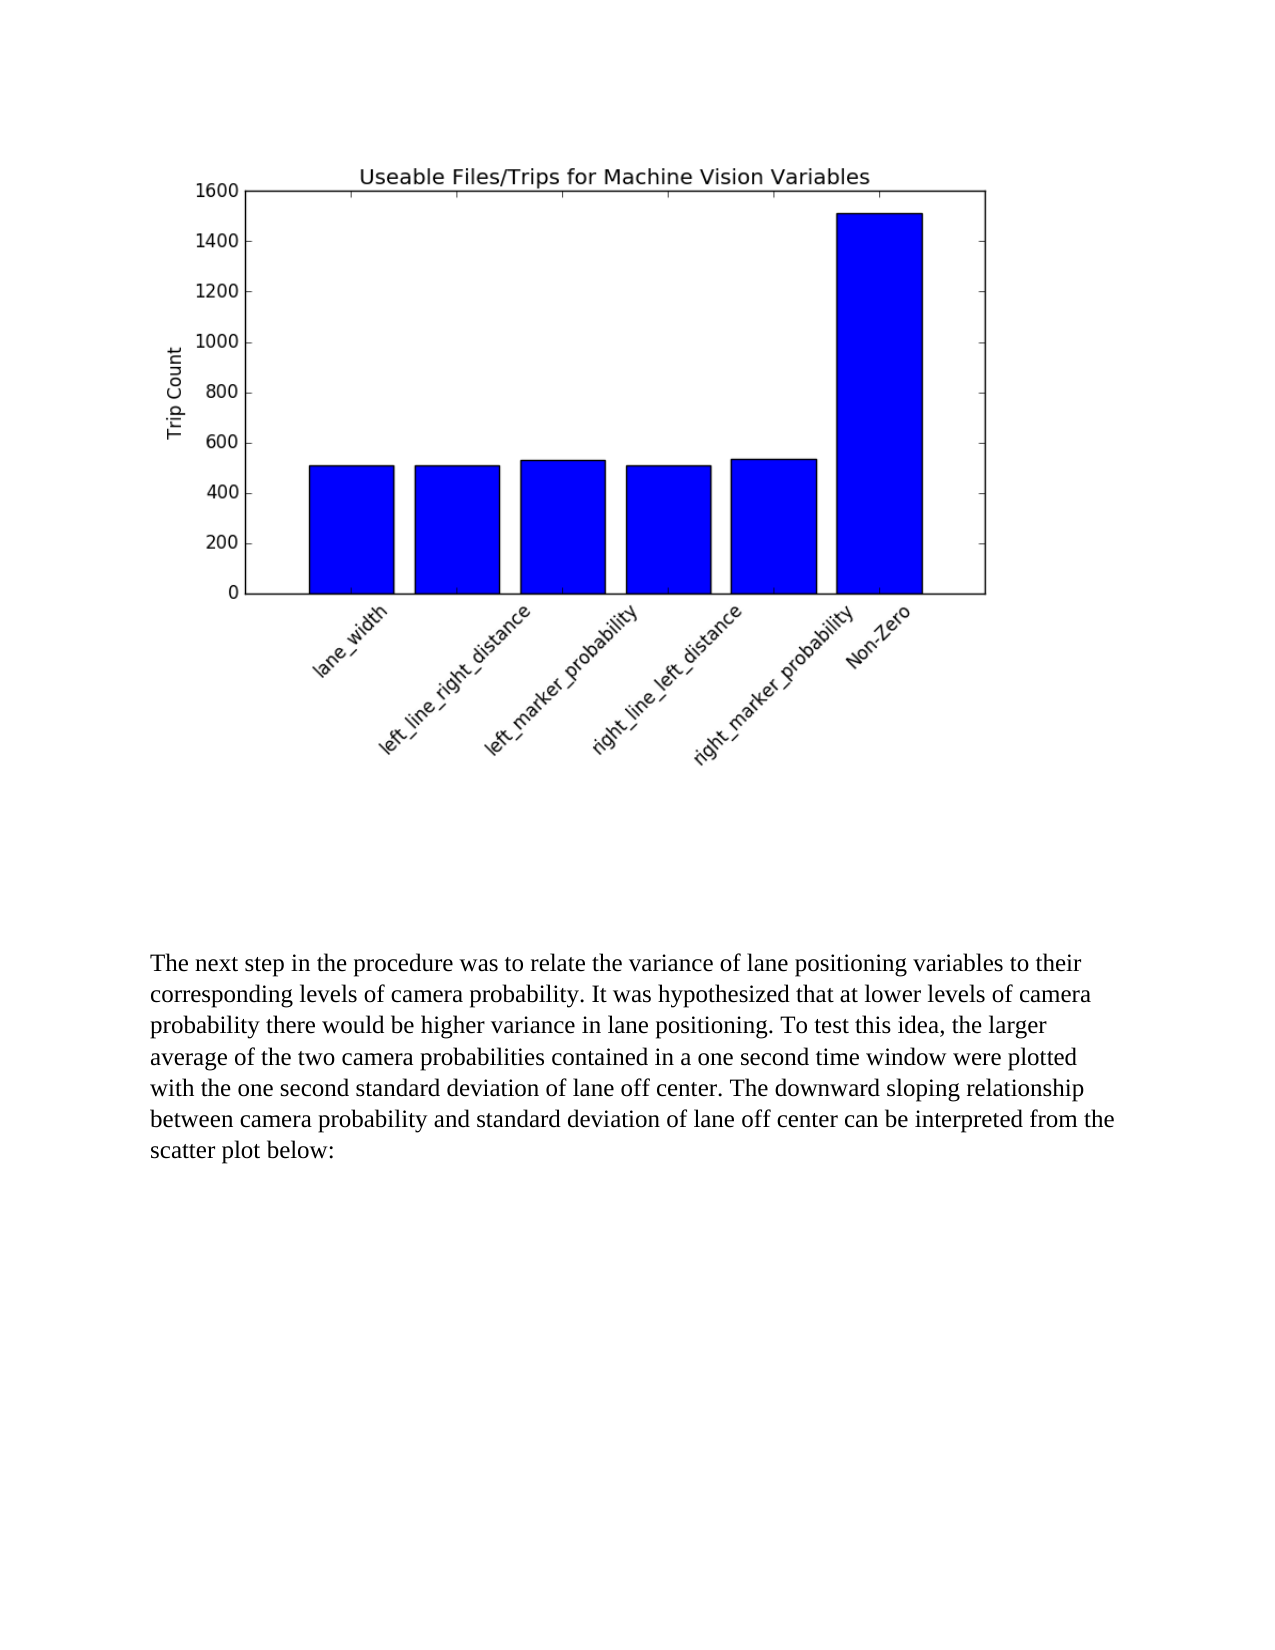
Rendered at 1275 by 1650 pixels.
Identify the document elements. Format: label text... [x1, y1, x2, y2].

text The next step in the procedure was to relate the variance of lane positioning variables to their corresponding levels of camera probability. It was hypothesized that at lower levels of camera probability there would be higher variance in lane positioning. To test this idea, the larger average of the two camera probabilities contained in a one second time window were plotted with the one second standard deviation of lane off center. The downward sloping relationship between camera probability and standard deviation of lane off center can be interpreted from the scatter plot below: [150, 948, 1125, 1163]
picture [150, 150, 1004, 787]
